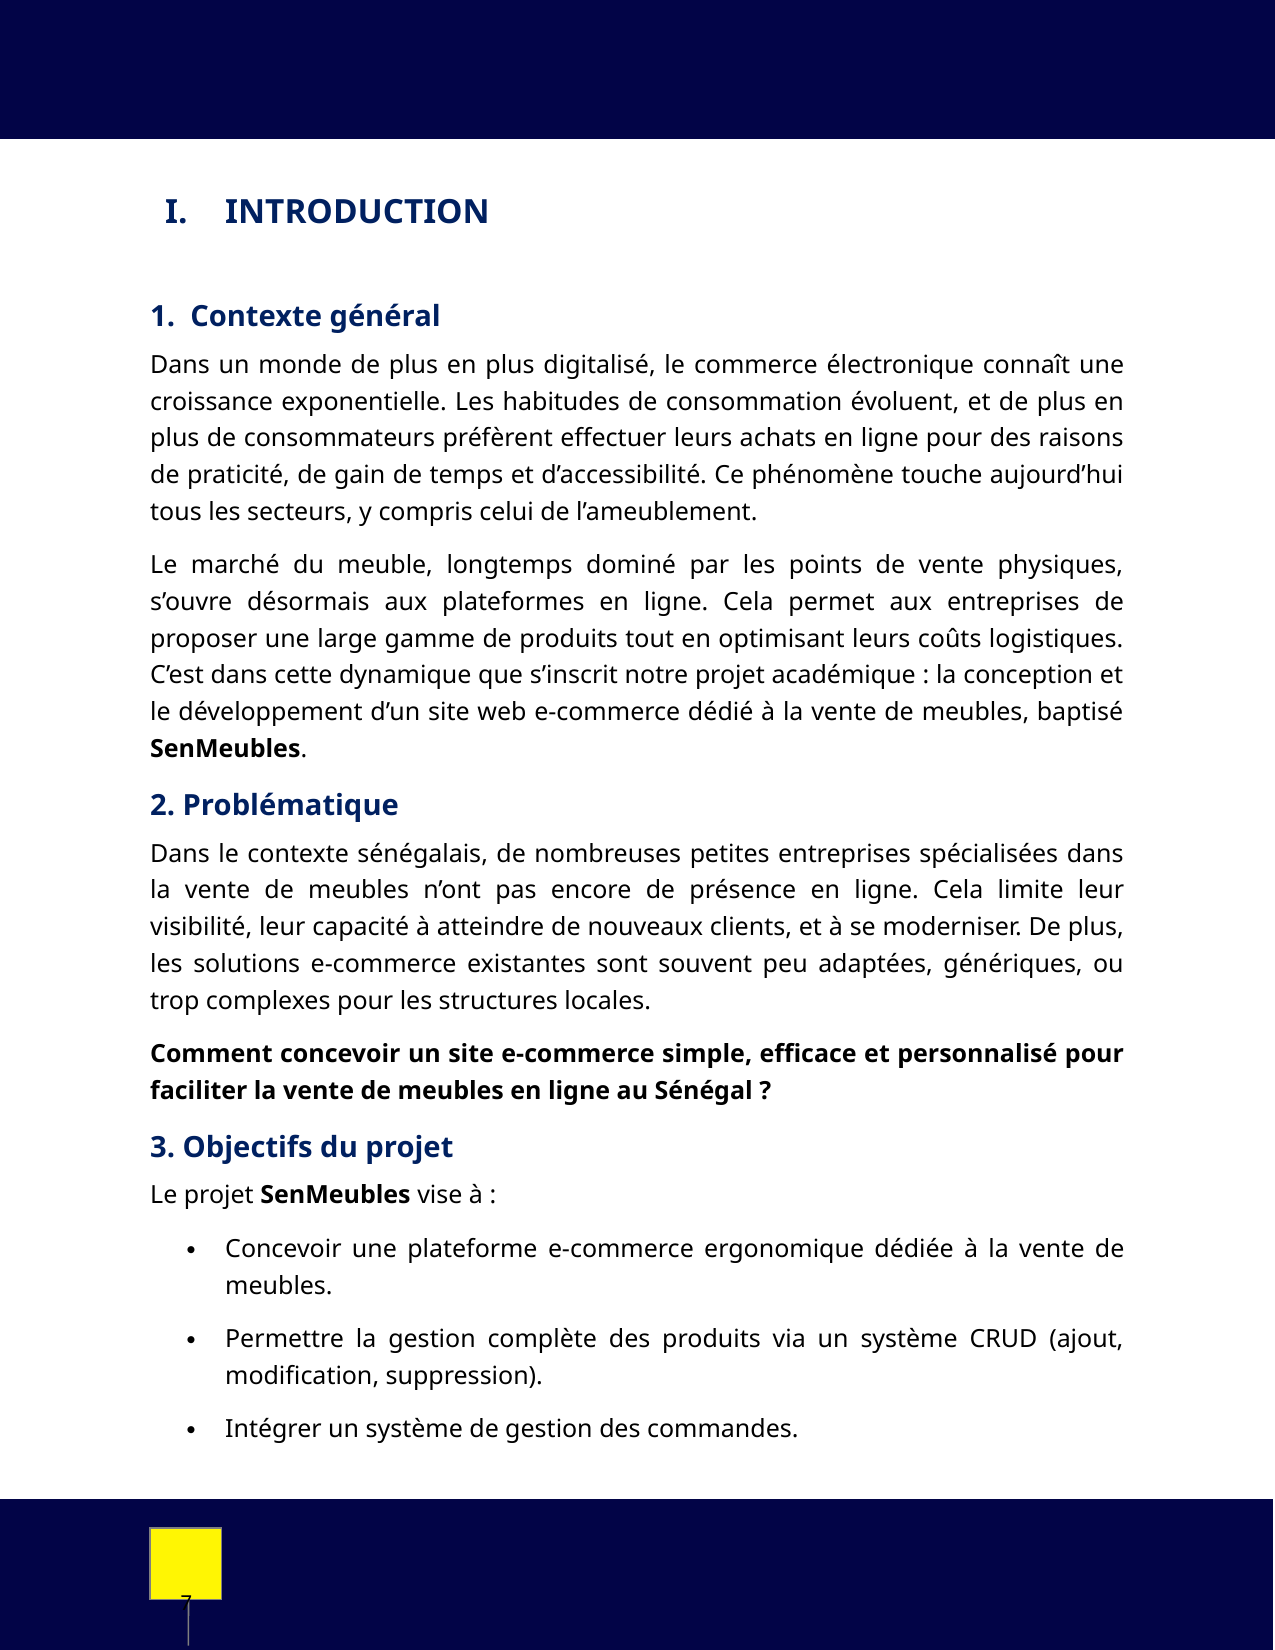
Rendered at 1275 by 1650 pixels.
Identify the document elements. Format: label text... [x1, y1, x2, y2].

list Permettre la gestion complète des produits via un système CRUD (ajout, modification, suppression). [187, 1321, 1125, 1392]
text Le projet SenMeubles vise à : [150, 1177, 1125, 1211]
subtitle INTRODUCTION [187, 187, 1125, 233]
text Le marché du meuble, longtemps dominé par les points de vente physiques, s’ouvre désormais aux plateformes en ligne. Cela permet aux entreprises de proposer une large gamme de produits tout en optimisant leurs coûts logistiques. C’est dans cette dynamique que s’inscrit notre projet académique : la conception et le développement d’un site web e-commerce dédié à la vente de meubles, baptisé SenMeubles. [150, 547, 1125, 765]
text Comment concevoir un site e-commerce simple, efficace et personnalisé pour faciliter la vente de meubles en ligne au Sénégal ? [150, 1036, 1125, 1107]
text Dans le contexte sénégalais, de nombreuses petites entreprises spécialisées dans la vente de meubles n’ont pas encore de présence en ligne. Cela limite leur visibilité, leur capacité à atteindre de nouveaux clients, et à se moderniser. De plus, les solutions e-commerce existantes sont souvent peu adaptées, génériques, ou trop complexes pour les structures locales. [150, 835, 1125, 1016]
text Dans un monde de plus en plus digitalisé, le commerce électronique connaît une croissance exponentielle. Les habitudes de consommation évoluent, et de plus en plus de consommateurs préfèrent effectuer leurs achats en ligne pour des raisons de praticité, de gain de temps et d’accessibilité. Ce phénomène touche aujourd’hui tous les secteurs, y compris celui de l’ameublement. [150, 346, 1125, 527]
list Concevoir une plateforme e-commerce ergonomique dédiée à la vente de meubles. [187, 1231, 1125, 1301]
subtitle 1. Contexte général [150, 295, 1125, 335]
list Intégrer un système de gestion des commandes. [187, 1411, 1125, 1445]
subtitle 3. Objectifs du projet [150, 1126, 1125, 1166]
subtitle 2. Problématique [150, 784, 1125, 824]
